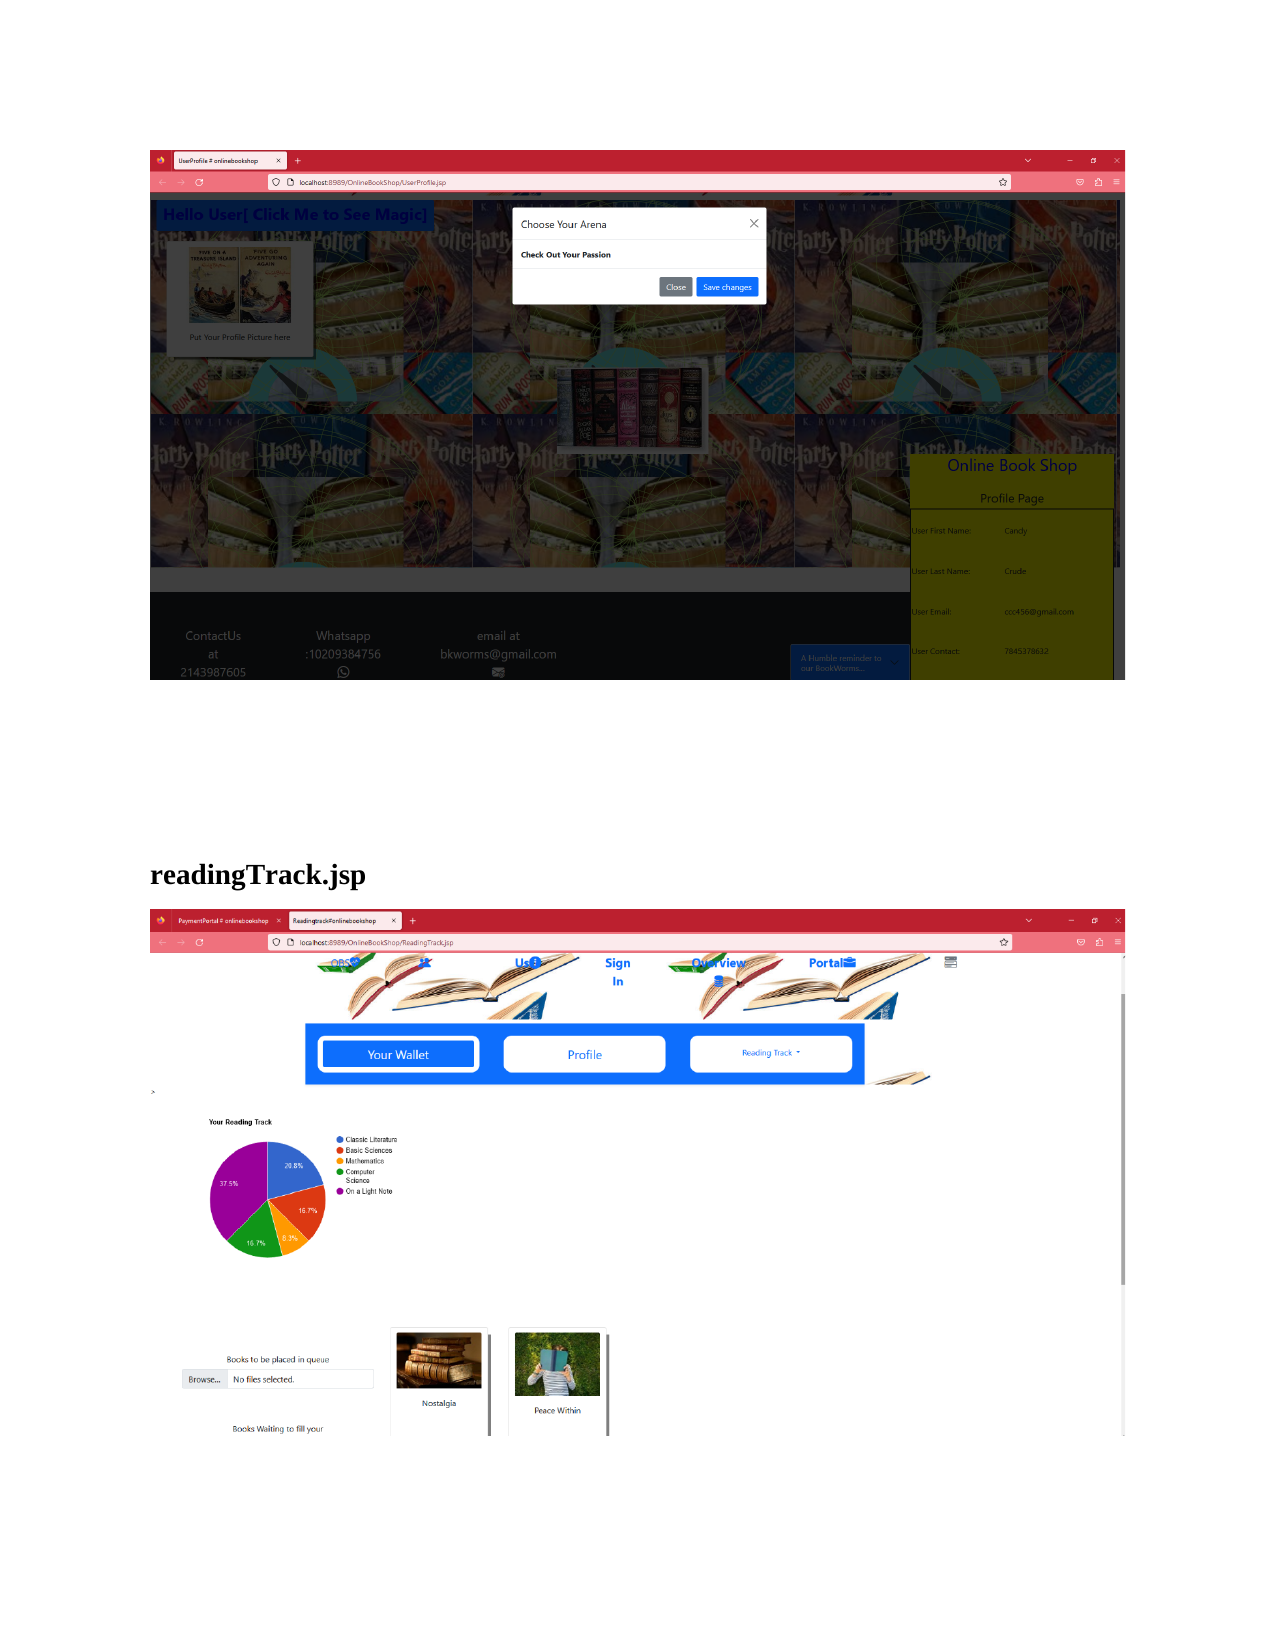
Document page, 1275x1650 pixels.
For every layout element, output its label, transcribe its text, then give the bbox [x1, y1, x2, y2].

picture [150, 909, 1125, 1436]
text readingTrack.jsp [150, 857, 1125, 890]
picture [150, 150, 1125, 680]
